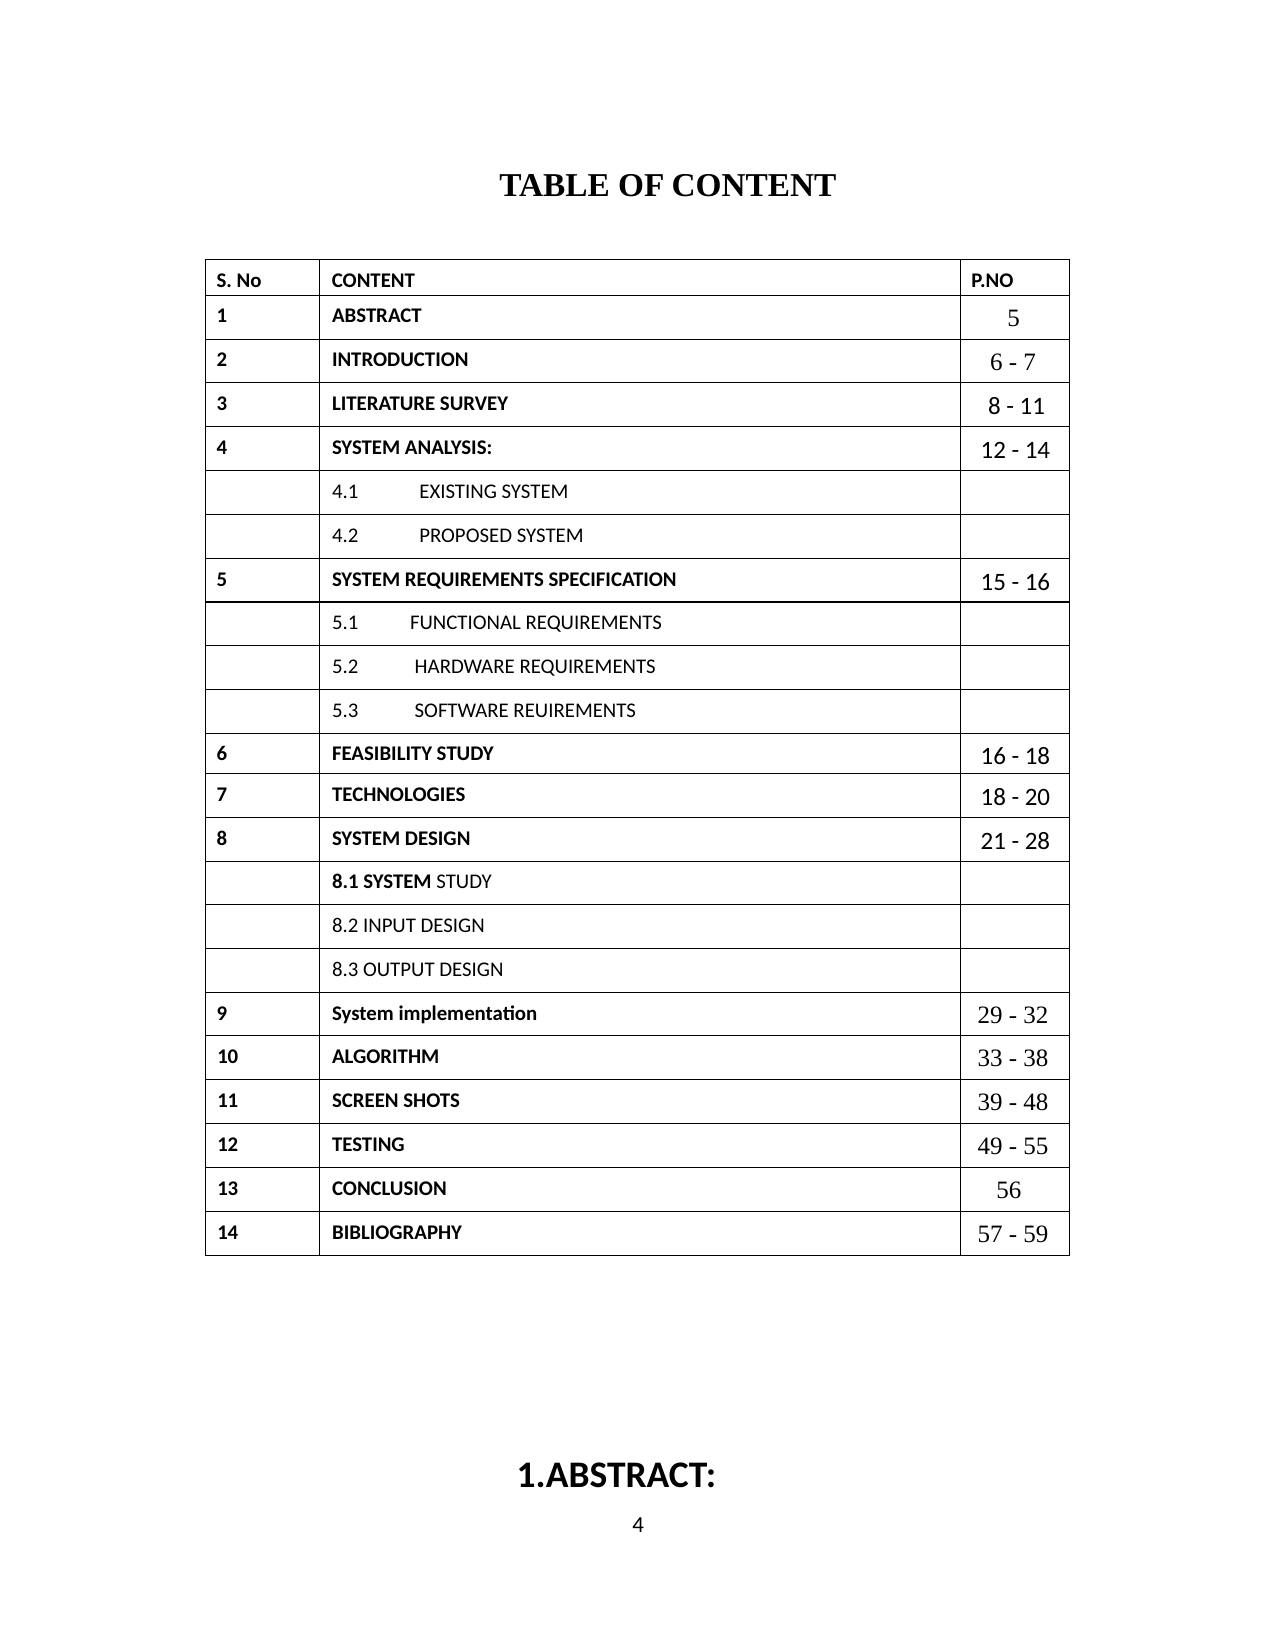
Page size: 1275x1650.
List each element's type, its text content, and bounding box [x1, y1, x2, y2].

table_cell 15 - 16 [961, 559, 1069, 601]
table_cell [961, 690, 1069, 732]
text 1.ABSTRACT: [147, 1451, 1275, 1497]
table_cell 5 [961, 296, 1069, 339]
table_cell [961, 471, 1069, 514]
table_cell 6 [206, 734, 319, 773]
table_cell [206, 862, 319, 904]
table_cell 21 - 28 [961, 818, 1069, 861]
table_cell [206, 471, 319, 514]
table_cell 5 [206, 559, 319, 601]
table_header CONTENT [320, 260, 960, 295]
table_cell System implementation [320, 993, 960, 1035]
table_cell 33 - 38 [961, 1036, 1069, 1079]
table_cell 12 [206, 1124, 319, 1167]
table_cell 4.2 PROPOSED SYSTEM [320, 515, 960, 558]
table_cell 18 - 20 [961, 774, 1069, 817]
table_cell 4.1 EXISTING SYSTEM [320, 471, 960, 514]
table_cell 16 - 18 [961, 734, 1069, 773]
table_cell 5.2 HARDWARE REQUIREMENTS [320, 646, 960, 689]
table_cell BIBLIOGRAPHY [320, 1212, 960, 1255]
table_cell 57 - 59 [961, 1212, 1069, 1255]
table_cell [961, 862, 1069, 904]
table_cell 3 [206, 383, 319, 426]
table_cell 13 [206, 1168, 319, 1211]
table_cell [961, 949, 1069, 992]
table_cell 8 - 11 [961, 383, 1069, 426]
table_header P.NO [961, 260, 1069, 295]
table_cell SYSTEM DESIGN [320, 818, 960, 861]
table_cell 4 [206, 427, 319, 470]
table_cell [961, 603, 1069, 645]
table_cell 1 [206, 296, 319, 339]
table_cell 49 - 55 [961, 1124, 1069, 1167]
table_cell 14 [206, 1212, 319, 1255]
table_cell LITERATURE SURVEY [320, 383, 960, 426]
table_cell TESTING [320, 1124, 960, 1167]
table_cell 5.1 FUNCTIONAL REQUIREMENTS [320, 603, 960, 645]
table_cell [206, 515, 319, 558]
table_cell SYSTEM REQUIREMENTS SPECIFICATION [320, 559, 960, 601]
table_cell 39 - 48 [961, 1080, 1069, 1123]
table_cell ALGORITHM [320, 1036, 960, 1079]
table_cell INTRODUCTION [320, 340, 960, 382]
table_cell SYSTEM ANALYSIS: [320, 427, 960, 470]
table_cell ABSTRACT [320, 296, 960, 339]
table_cell 56 [961, 1168, 1069, 1211]
table_cell CONCLUSION [320, 1168, 960, 1211]
text TABLE OF CONTENT [122, 165, 1275, 203]
table_cell SCREEN SHOTS [320, 1080, 960, 1123]
table_cell FEASIBILITY STUDY [320, 734, 960, 773]
table_cell 8.1 SYSTEM STUDY [320, 862, 960, 904]
table_cell 8 [206, 818, 319, 861]
table_header S. No [206, 260, 319, 295]
table_cell 6 - 7 [961, 340, 1069, 382]
table_cell [206, 603, 319, 645]
table_cell [961, 905, 1069, 948]
table_cell 7 [206, 774, 319, 817]
table_cell [961, 646, 1069, 689]
table_cell TECHNOLOGIES [320, 774, 960, 817]
table_cell 29 - 32 [961, 993, 1069, 1035]
table_cell 5.3 SOFTWARE REUIREMENTS [320, 690, 960, 732]
table_cell 10 [206, 1036, 319, 1079]
table_cell [206, 949, 319, 992]
table_cell [206, 690, 319, 732]
table_cell 9 [206, 993, 319, 1035]
table_cell [961, 515, 1069, 558]
table_cell 11 [206, 1080, 319, 1123]
table_cell 12 - 14 [961, 427, 1069, 470]
table_cell [206, 646, 319, 689]
table_cell 2 [206, 340, 319, 382]
table_cell 8.2 INPUT DESIGN [320, 905, 960, 948]
table_cell [206, 905, 319, 948]
table_cell 8.3 OUTPUT DESIGN [320, 949, 960, 992]
